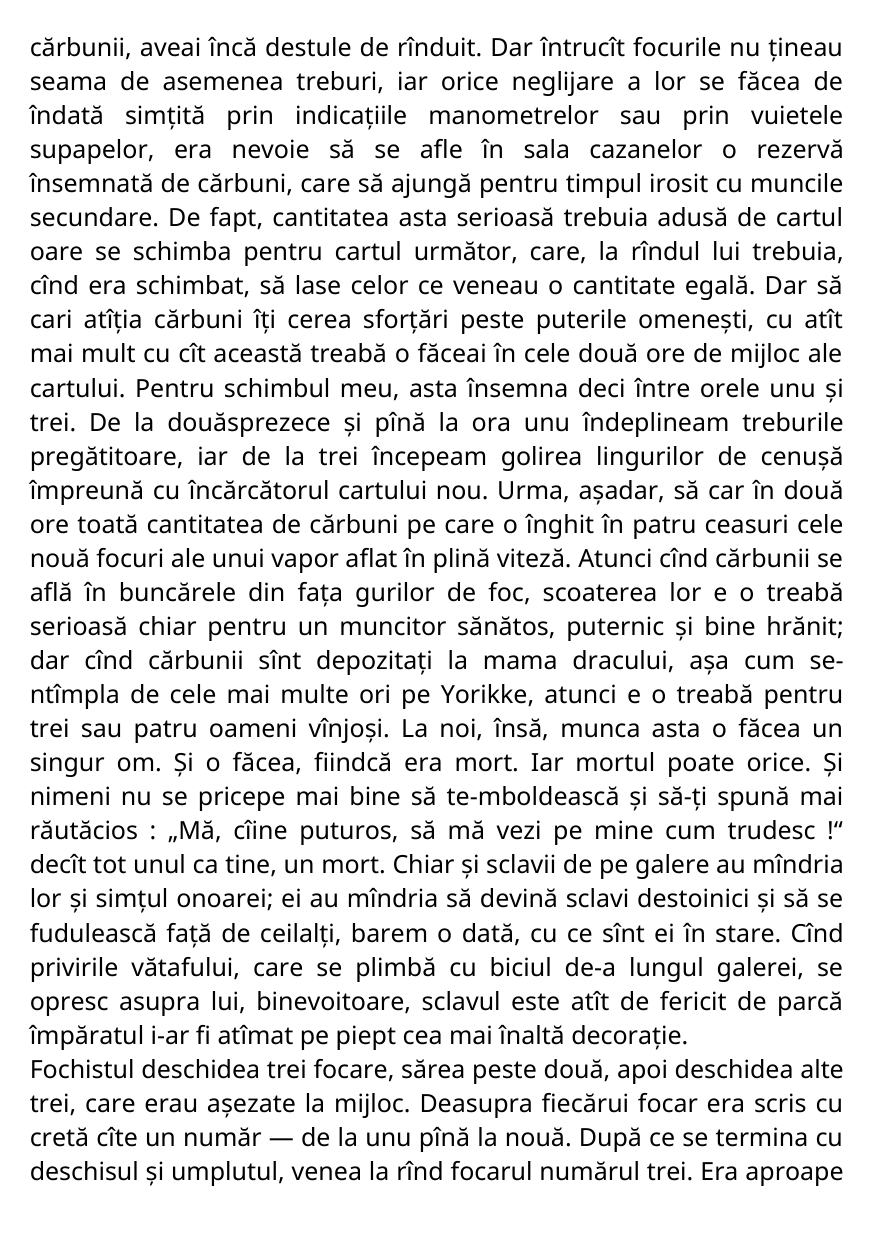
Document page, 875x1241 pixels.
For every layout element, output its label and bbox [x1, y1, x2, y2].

text [29, 29, 844, 1051]
text [29, 1051, 844, 1188]
